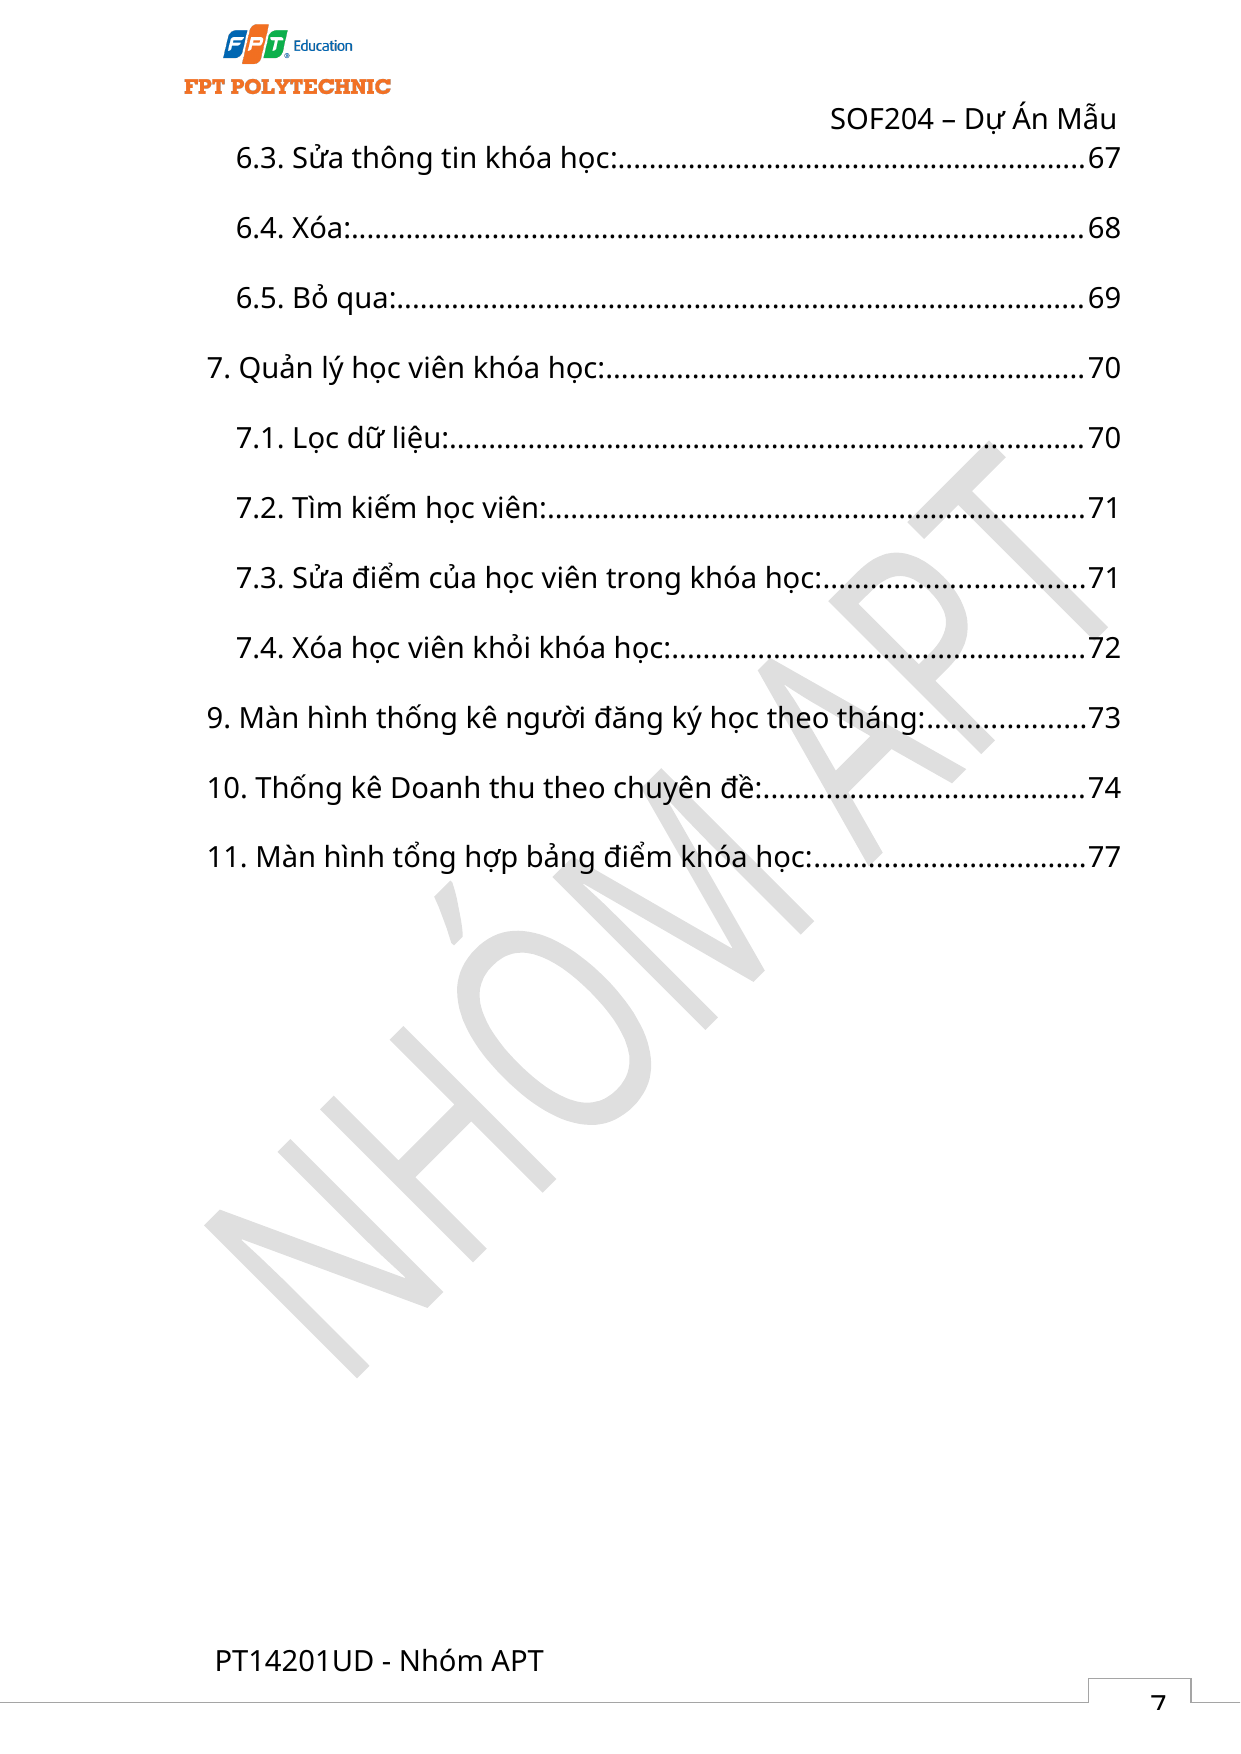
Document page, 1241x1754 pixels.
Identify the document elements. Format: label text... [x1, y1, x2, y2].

text 6.4. Xóa: 68 [236, 208, 1122, 247]
text 7.3. Sửa điểm của học viên trong khóa học: 71 [236, 557, 1122, 597]
text 10. Thống kê Doanh thu theo chuyên đề: 74 [206, 767, 1122, 807]
text 11. Màn hình tổng hợp bảng điểm khóa học: 77 [206, 837, 1122, 876]
picture [177, 17, 398, 101]
text 9. Màn hình thống kê người đăng ký học theo tháng: 73 [206, 697, 1122, 737]
text 7. Quản lý học viên khóa học: 70 [206, 347, 1122, 387]
text 6.5. Bỏ qua: 69 [236, 278, 1122, 317]
text 7.4. Xóa học viên khỏi khóa học: 72 [236, 627, 1122, 667]
text 6.3. Sửa thông tin khóa học: 67 [236, 138, 1122, 177]
text 7.2. Tìm kiếm học viên: 71 [236, 487, 1122, 527]
text 7.1. Lọc dữ liệu: 70 [236, 417, 1122, 457]
